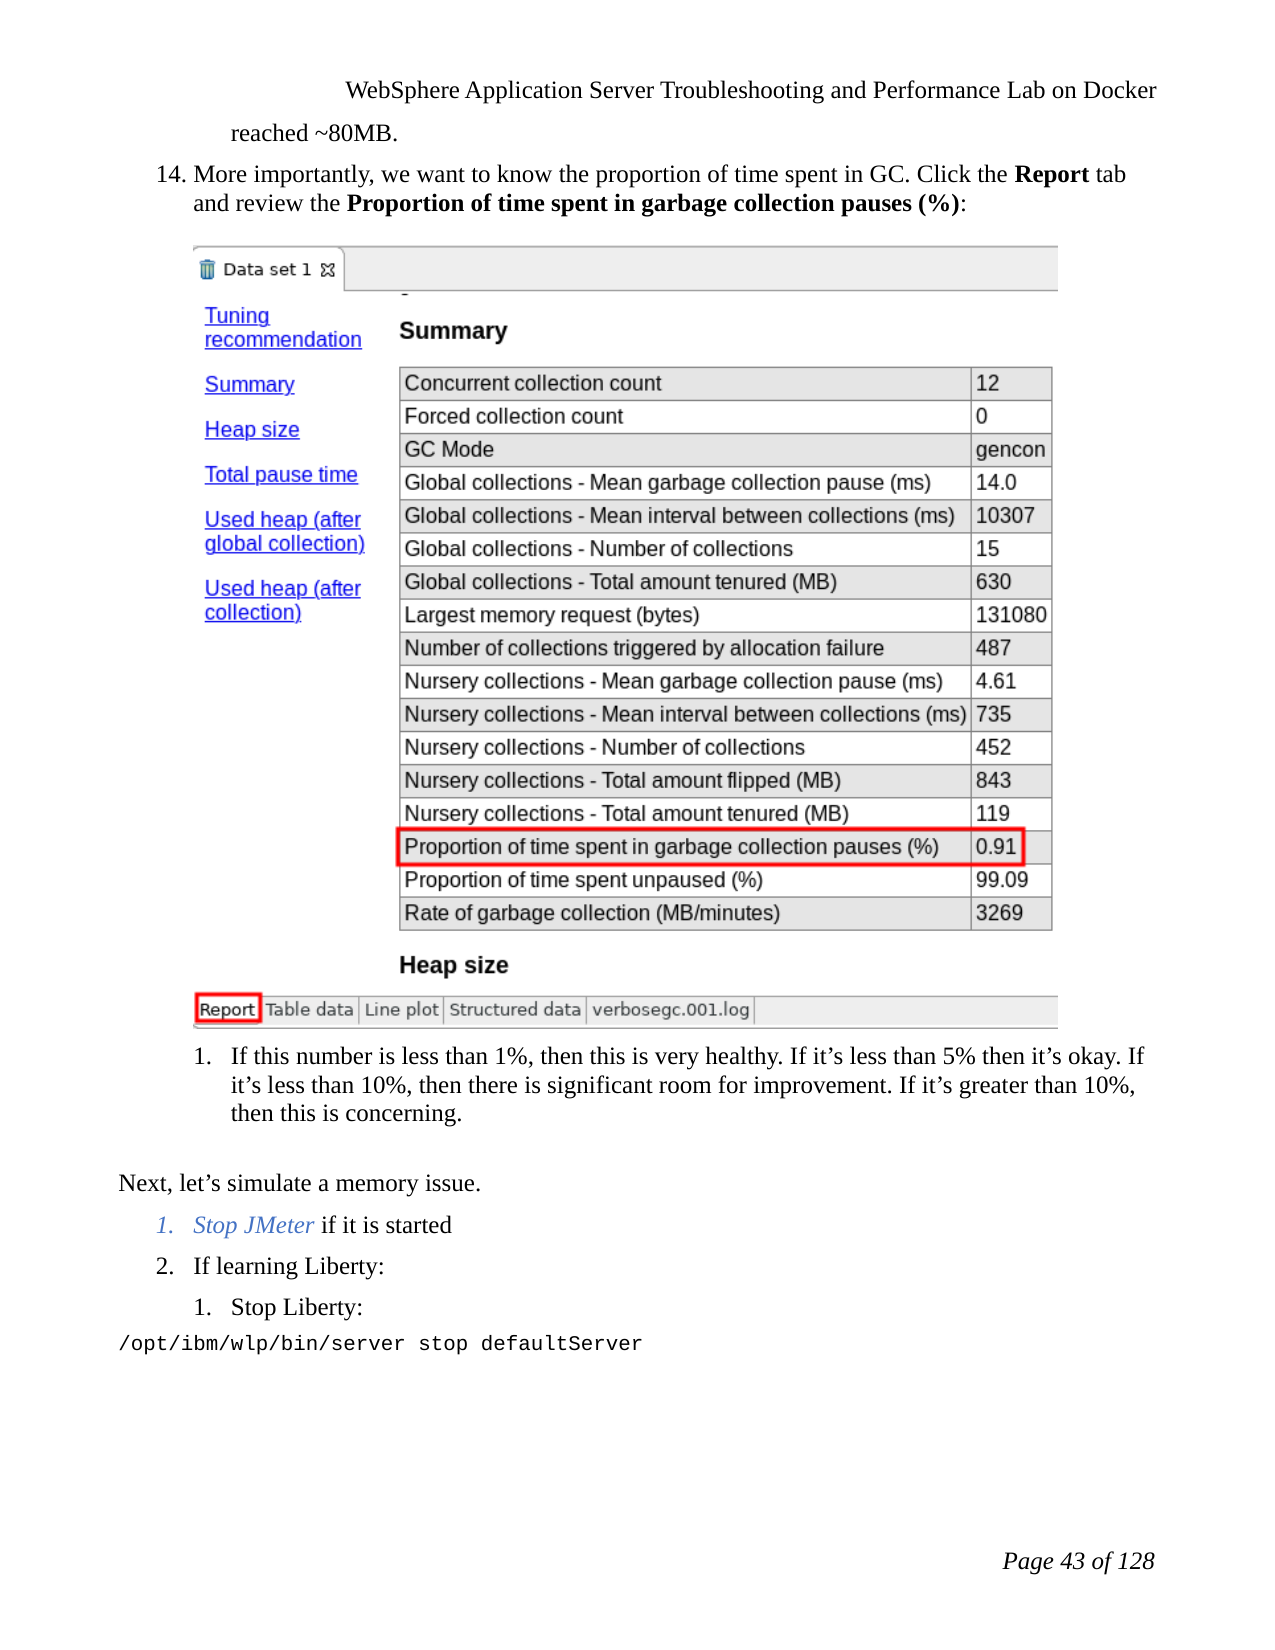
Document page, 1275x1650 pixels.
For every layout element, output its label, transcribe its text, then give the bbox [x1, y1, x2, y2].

text /opt/ibm/wlp/bin/server stop defaultServer [118, 1333, 1157, 1381]
text Next, let’s simulate a memory issue. [118, 1140, 1157, 1197]
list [193, 118, 1157, 147]
list Stop JMeter if it is started [156, 1210, 1157, 1238]
list If learning Liberty: [156, 1251, 1157, 1280]
picture [193, 245, 1058, 1029]
list If this number is less than 1%, then this is very healthy. If it’s less than 5% then it’s okay. If it’s less than 10%, then there is significant room for improvement. If it’s greater than 10%, then this is concerning. [193, 1041, 1157, 1127]
list Stop Liberty: [193, 1292, 1157, 1321]
